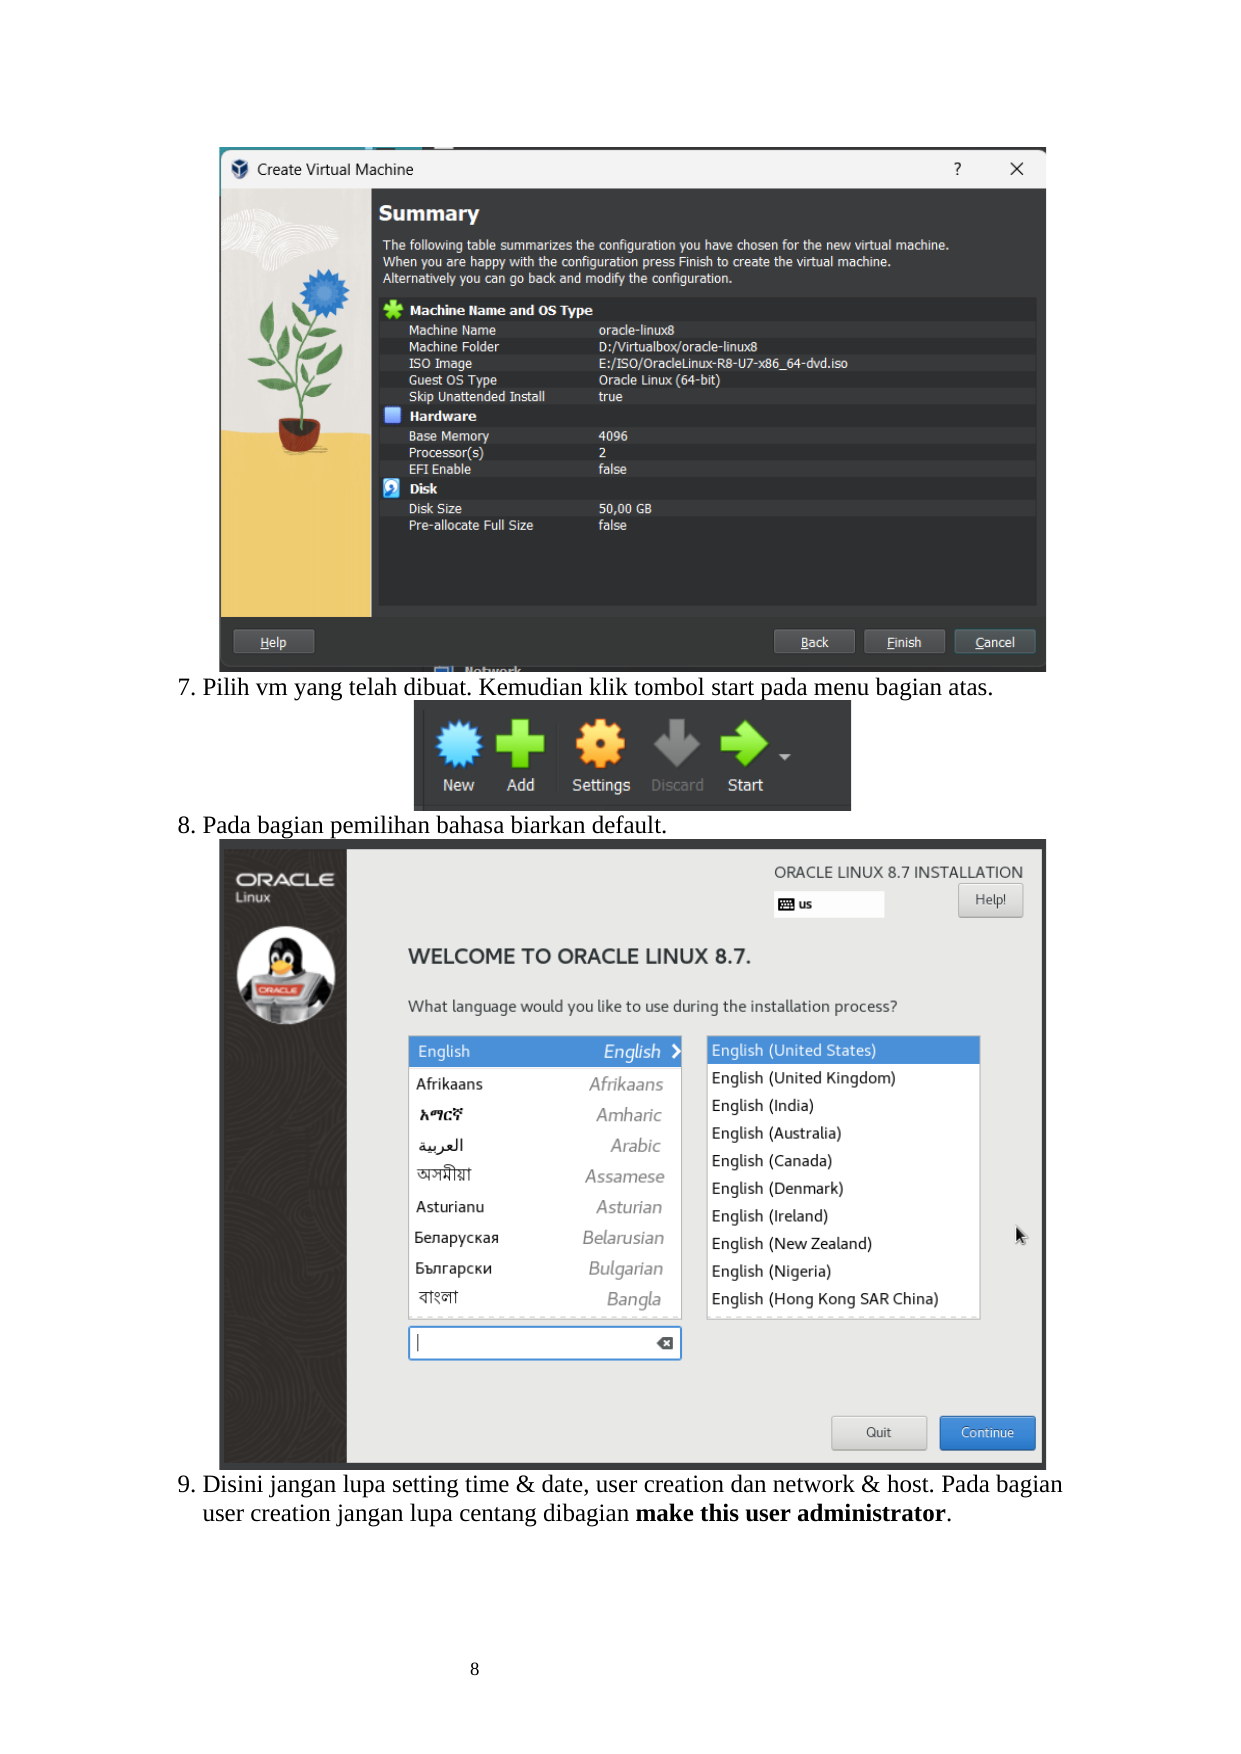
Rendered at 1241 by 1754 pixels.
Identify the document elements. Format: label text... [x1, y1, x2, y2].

list Pilih vm yang telah dibuat. Kemudian klik tombol start pada menu bagian atas. [177, 672, 1063, 701]
picture [219, 839, 1047, 1470]
picture [219, 147, 1047, 672]
list Disini jangan lupa setting time & date, user creation dan network & host. Pada bagian user creation jangan lupa centang dibagian make this user administrator. [177, 1469, 1063, 1527]
list Pada bagian pemilihan bahasa biarkan default. [177, 811, 1063, 839]
picture [413, 700, 852, 811]
